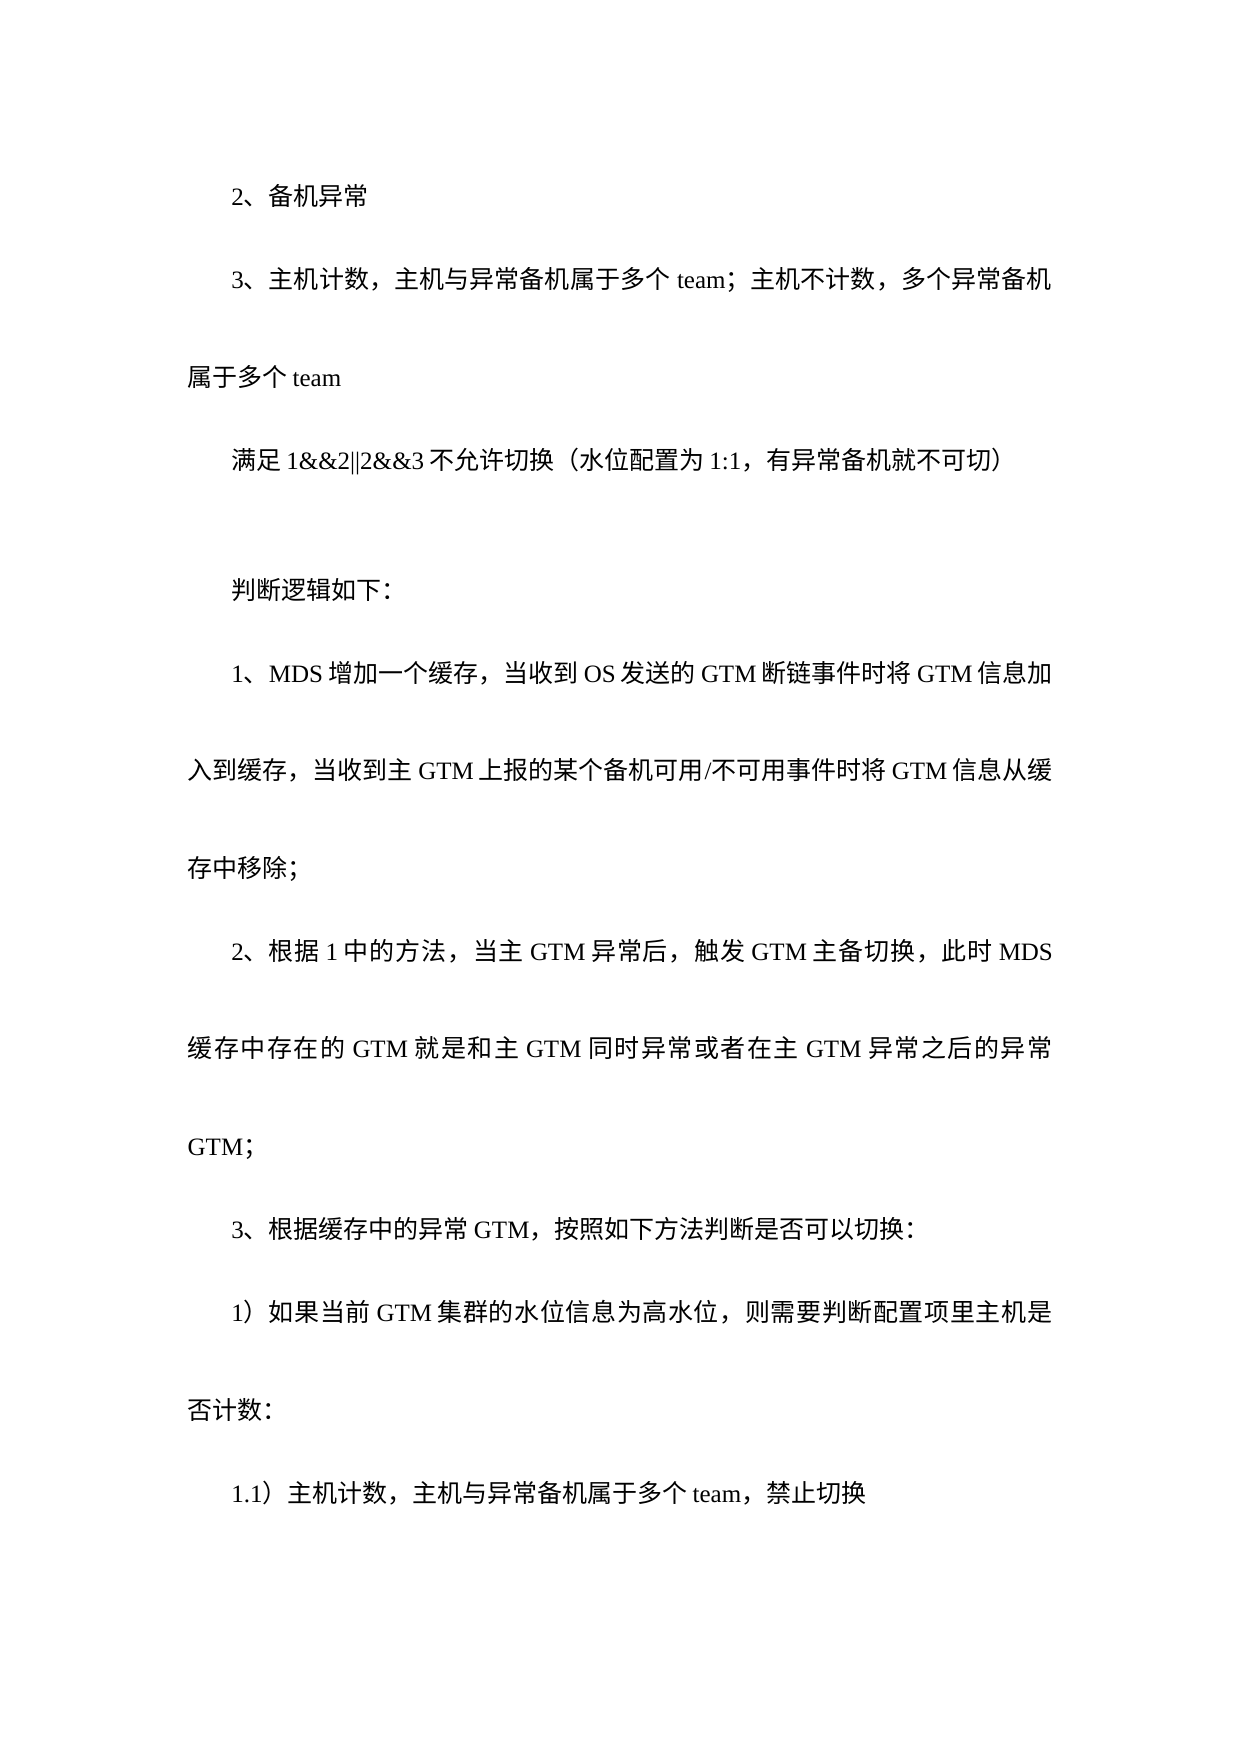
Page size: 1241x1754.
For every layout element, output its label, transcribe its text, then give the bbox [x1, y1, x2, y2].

list 根据1中的方法，当主GTM异常后，触发GTM主备切换，此时MDS缓存中存在的GTM就是和主GTM同时异常或者在主GTM异常之后的异常GTM； [187, 917, 1053, 1177]
list 主机计数，主机与异常备机属于多个team；主机不计数，多个异常备机属于多个team [187, 245, 1053, 408]
list MDS增加一个缓存，当收到OS发送的GTM断链事件时将GTM信息加入到缓存，当收到主GTM上报的某个备机可用/不可用事件时将GTM信息从缓存中移除； [187, 639, 1053, 899]
list 判断逻辑如下： [187, 556, 1053, 621]
list 根据缓存中的异常GTM，按照如下方法判断是否可以切换： [187, 1195, 1053, 1260]
list 如果当前GTM集群的水位信息为高水位，则需要判断配置项里主机是否计数： [187, 1278, 1053, 1441]
list 主机计数，主机与异常备机属于多个team，禁止切换 [187, 1459, 1053, 1524]
list 备机异常 [187, 162, 1053, 227]
list 满足1&&2||2&&3不允许切换（水位配置为1:1，有异常备机就不可切） [187, 426, 1053, 491]
